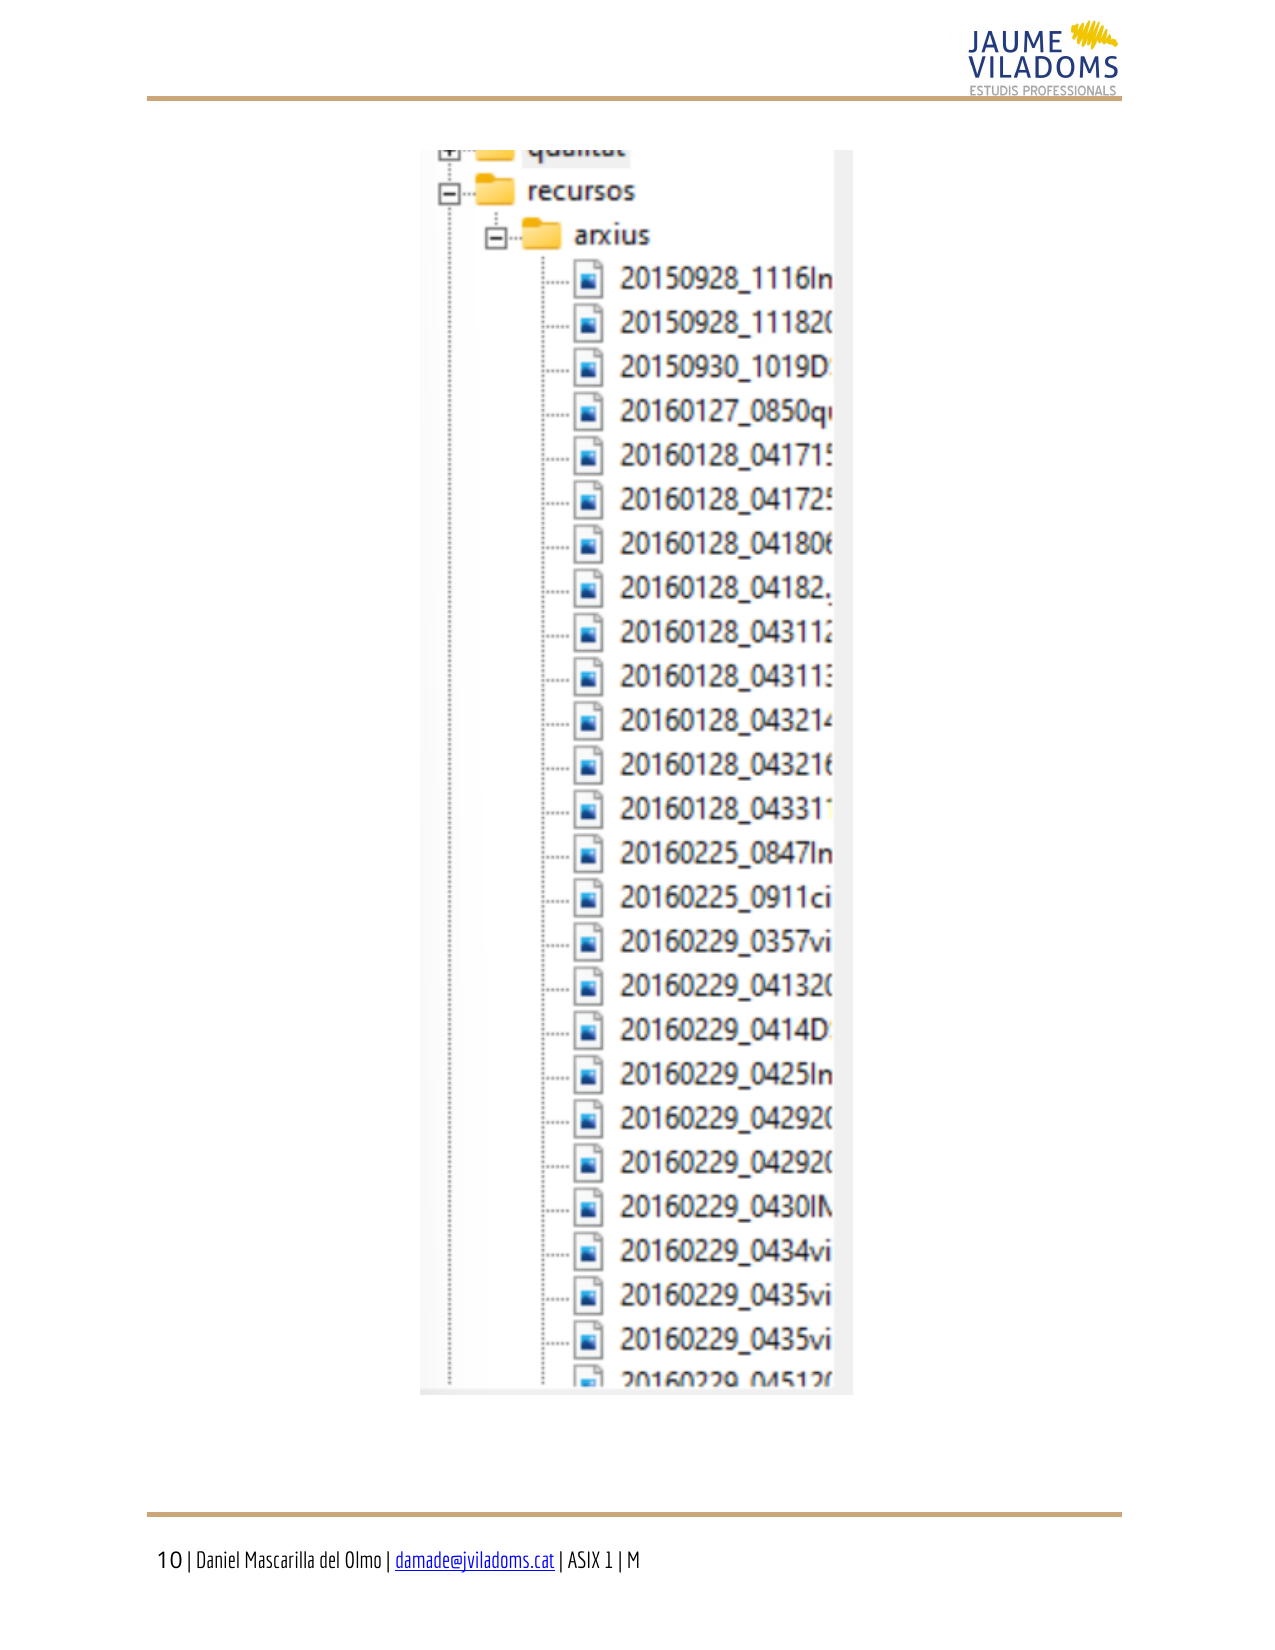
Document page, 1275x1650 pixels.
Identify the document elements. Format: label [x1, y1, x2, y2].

picture [420, 150, 854, 1395]
picture [146, 1512, 1122, 1517]
picture [146, 20, 1125, 101]
